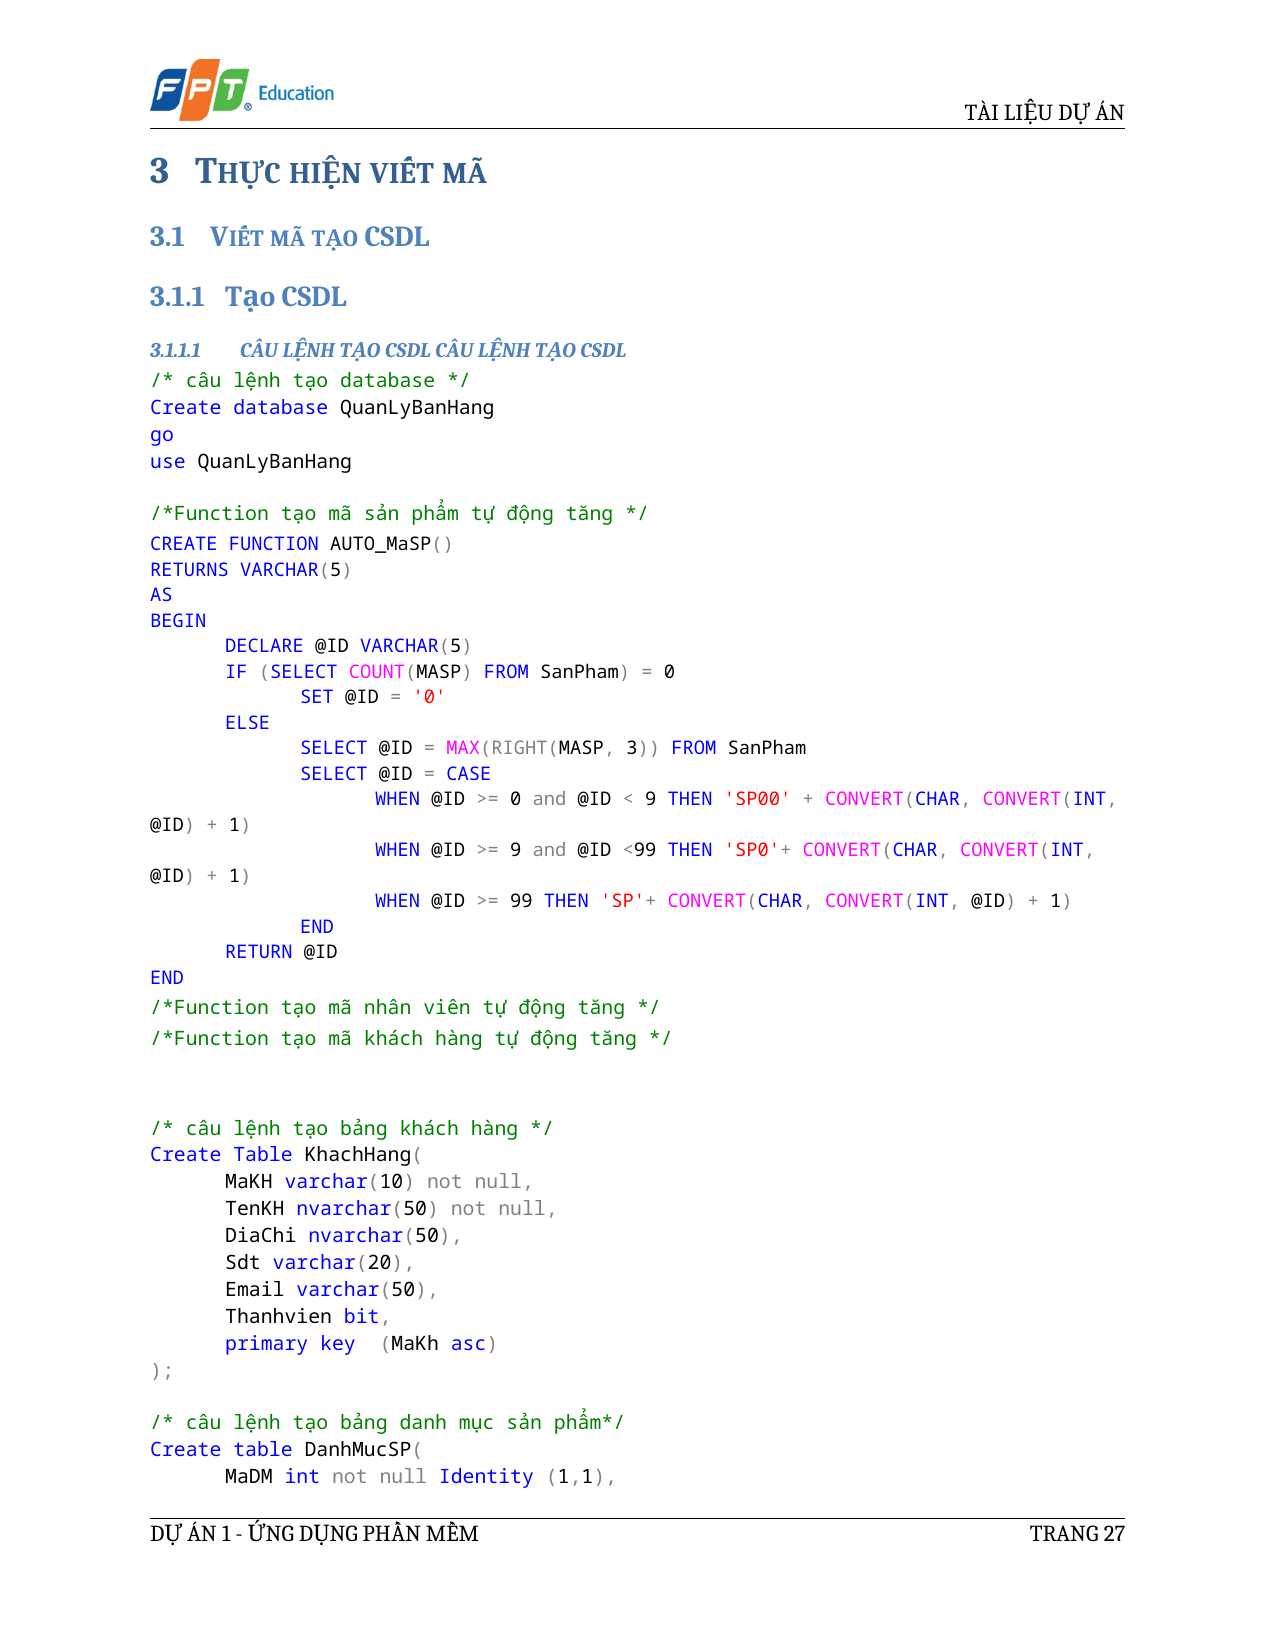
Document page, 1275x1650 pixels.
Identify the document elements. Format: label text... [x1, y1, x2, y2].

text CREATE FUNCTION AUTO_MaSP() [150, 530, 1125, 556]
text Create table DanhMucSP( [150, 1435, 1125, 1462]
text DiaChi nvarchar(50), [150, 1222, 1125, 1249]
text BEGIN [150, 607, 1125, 632]
text IF (SELECT COUNT(MASP) FROM SanPham) = 0 [150, 658, 1125, 683]
text /* câu lệnh tạo bảng danh mục sản phẩm*/ [150, 1408, 1125, 1435]
text Thanhvien bit, [150, 1303, 1125, 1329]
text RETURN @ID [150, 939, 1125, 964]
text /*Function tạo mã khách hàng tự động tăng */ [150, 1024, 1125, 1051]
text Create database QuanLyBanHang [150, 394, 1125, 421]
text /*Function tạo mã sản phẩm tự động tăng */ [150, 499, 1125, 526]
text Create Table KhachHang( [150, 1141, 1125, 1168]
text WHEN @ID >= 0 and @ID < 9 THEN 'SP00' + CONVERT(CHAR, CONVERT(INT, @ID) + 1) [150, 786, 1125, 837]
text /* câu lệnh tạo database */ [150, 367, 1125, 394]
text ELSE [150, 709, 1125, 734]
text END [150, 964, 1125, 990]
text use QuanLyBanHang [150, 448, 1125, 474]
text go [150, 421, 1125, 448]
subtitle Viết mã tạo CSDL [150, 220, 1125, 254]
text /* câu lệnh tạo bảng khách hàng */ [150, 1114, 1125, 1141]
text DECLARE @ID VARCHAR(5) [150, 632, 1125, 658]
text MaDM int not null Identity (1,1), [150, 1462, 1125, 1489]
picture [150, 59, 336, 121]
text SET @ID = '0' [150, 683, 1125, 709]
text primary key (MaKh asc) [150, 1329, 1125, 1357]
text Sdt varchar(20), [150, 1249, 1125, 1276]
text WHEN @ID >= 99 THEN 'SP'+ CONVERT(CHAR, CONVERT(INT, @ID) + 1) [150, 888, 1125, 913]
subtitle CÂU LỆNH TẠO CSDL CÂU LỆNH TẠO CSDL [150, 339, 1125, 363]
text ); [150, 1357, 1125, 1383]
text /*Function tạo mã nhân viên tự động tăng */ [150, 993, 1125, 1020]
text WHEN @ID >= 9 and @ID <99 THEN 'SP0'+ CONVERT(CHAR, CONVERT(INT, @ID) + 1) [150, 837, 1125, 888]
subtitle Thực hiện viết mã [150, 150, 1125, 193]
text SELECT @ID = CASE [150, 760, 1125, 786]
text TenKH nvarchar(50) not null, [150, 1195, 1125, 1222]
subtitle Tạo CSDL [150, 280, 1125, 313]
text AS [150, 581, 1125, 607]
text END [150, 913, 1125, 939]
text Email varchar(50), [150, 1276, 1125, 1303]
text RETURNS VARCHAR(5) [150, 556, 1125, 581]
text MaKH varchar(10) not null, [150, 1168, 1125, 1195]
text SELECT @ID = MAX(RIGHT(MASP, 3)) FROM SanPham [150, 734, 1125, 760]
